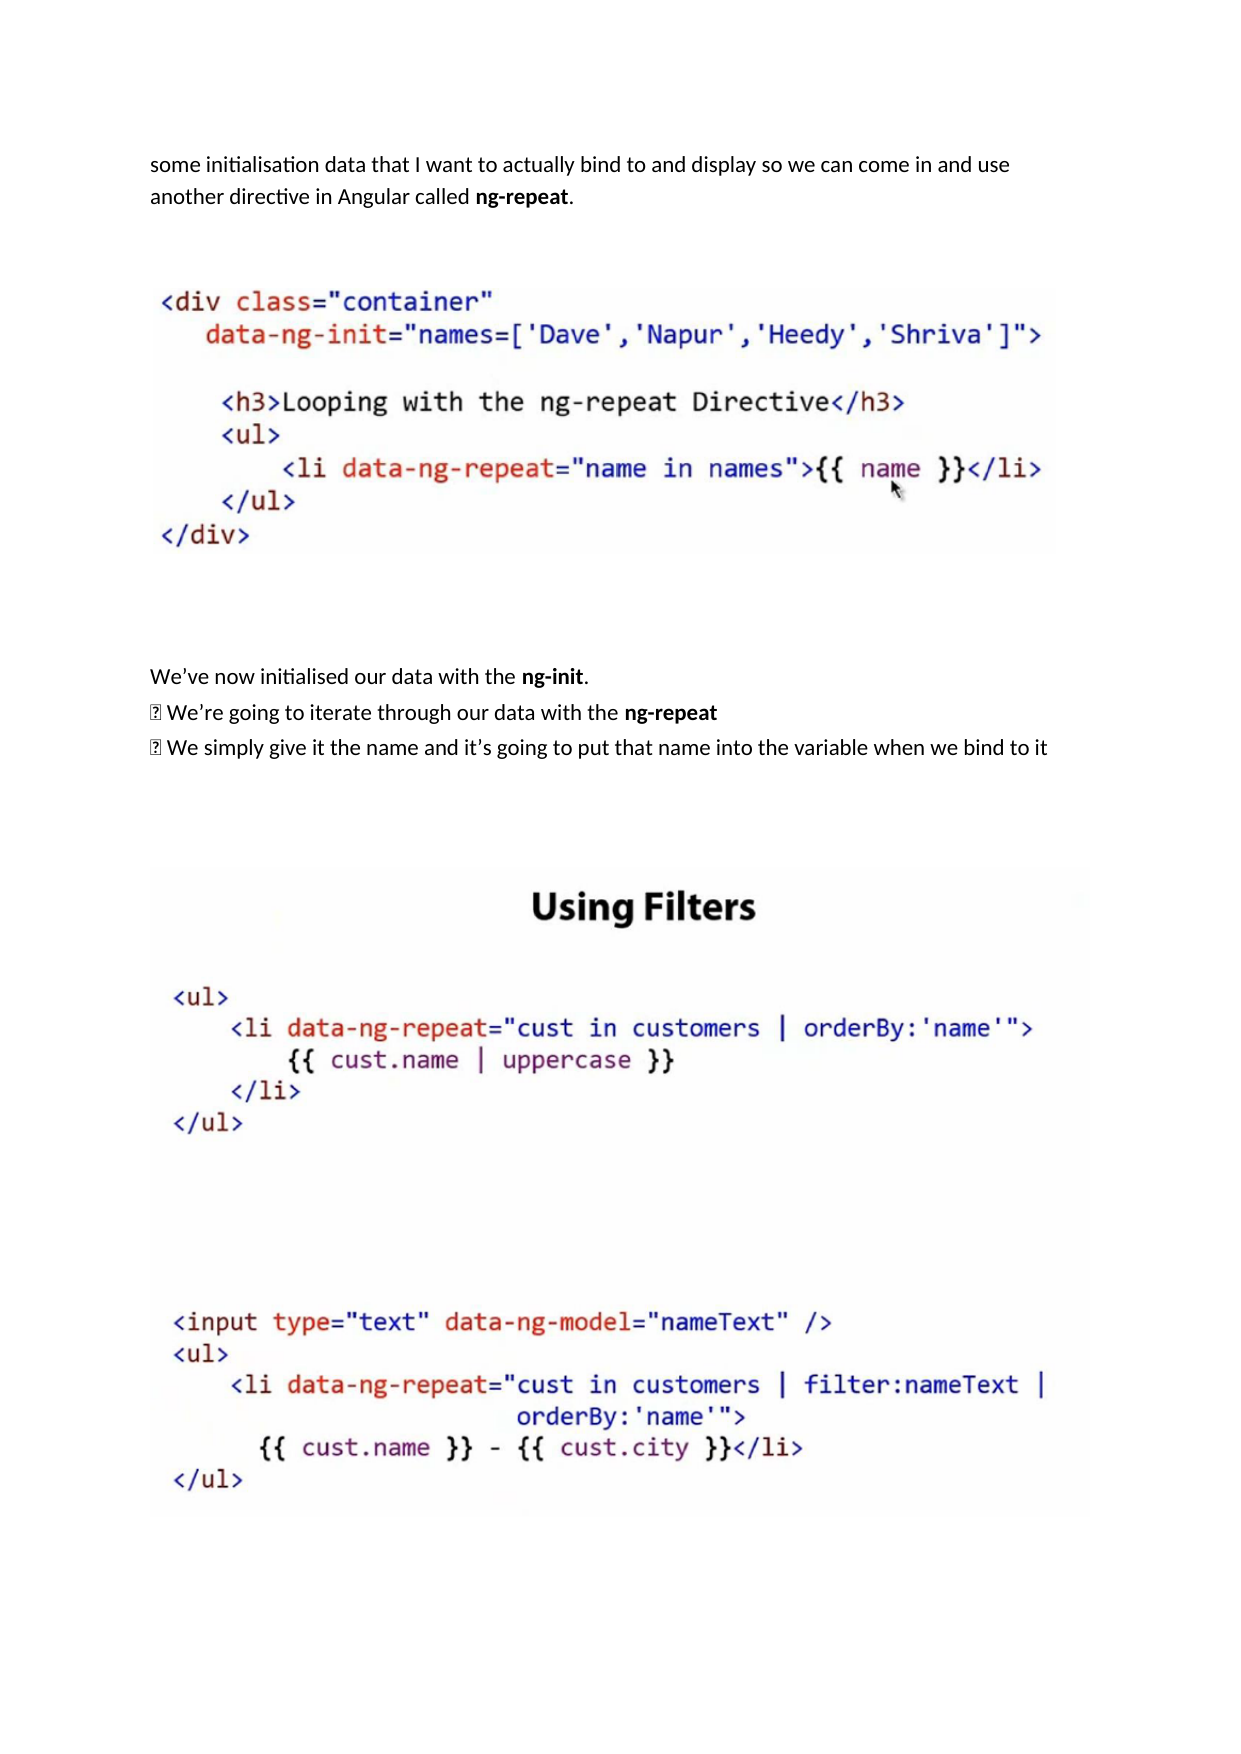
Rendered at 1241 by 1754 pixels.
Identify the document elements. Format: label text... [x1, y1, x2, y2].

text  We’re going to iterate through our data with the ng-repeat [150, 698, 1090, 726]
text  We simply give it the name and it’s going to put that name into the variable when we bind to it [150, 733, 1090, 761]
text We’ve now initialised our data with the ng-init. [150, 662, 1090, 690]
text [150, 150, 1090, 210]
